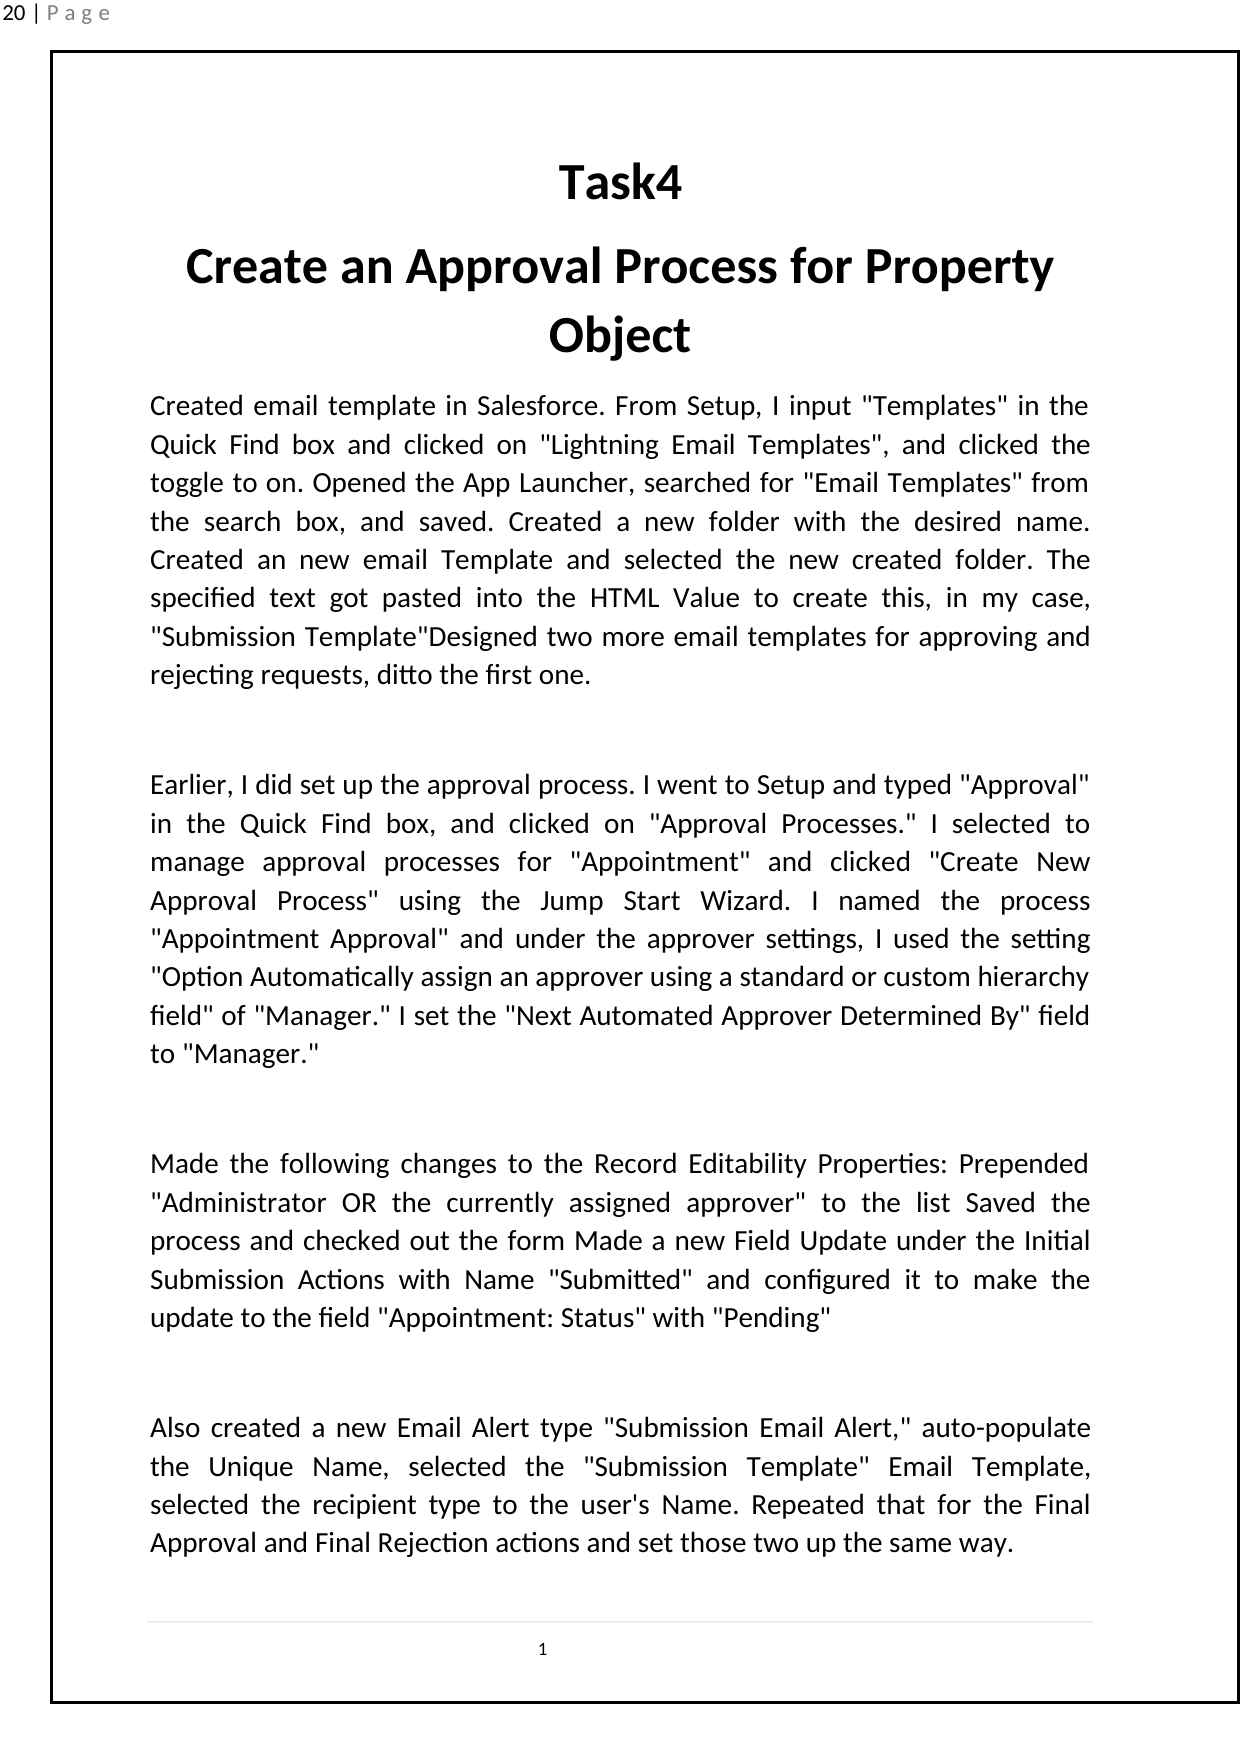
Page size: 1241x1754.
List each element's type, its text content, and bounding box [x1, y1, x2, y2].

subtitle Task4 [154, 150, 1086, 212]
text Earlier, I did set up the approval process. I went to Setup and typed "Approval" in the Quick Find box, and clicked on "Approval Processes." I selected to manage approval processes for "Appointment" and clicked "Create New Approval Process" using the Jump Start Wizard. I named the process "Appointment Approval" and under the approver settings, I used the setting "Option Automatically assign an approver using a standard or custom hierarchy field" of "Manager." I set the "Next Automated Approver Determined By" field to "Manager." [150, 766, 1091, 1071]
text Create an Approval Process for Property Object [154, 233, 1086, 365]
text Also created a new Email Alert type "Submission Email Alert," auto-populate the Unique Name, selected the "Submission Template" Email Template, selected the recipient type to the user's Name. Repeated that for the Final Approval and Final Rejection actions and set those two up the same way. [150, 1409, 1091, 1560]
text Created email template in Salesforce. From Setup, I input "Templates" in the Quick Find box and clicked on "Lightning Email Templates", and clicked the toggle to on. Opened the App Launcher, searched for "Email Templates" from the search box, and saved. Created a new folder with the desired name. Created an new email Template and selected the new created folder. The specified text got pasted into the HTML Value to create this, in my case, "Submission Template"Designed two more email templates for approving and rejecting requests, ditto the first one. [150, 387, 1091, 692]
text Made the following changes to the Record Editability Properties: Prepended "Administrator OR the currently assigned approver" to the list Saved the process and checked out the form Made a new Field Update under the Initial Submission Actions with Name "Submitted" and configured it to make the update to the field "Appointment: Status" with "Pending" [150, 1146, 1091, 1335]
